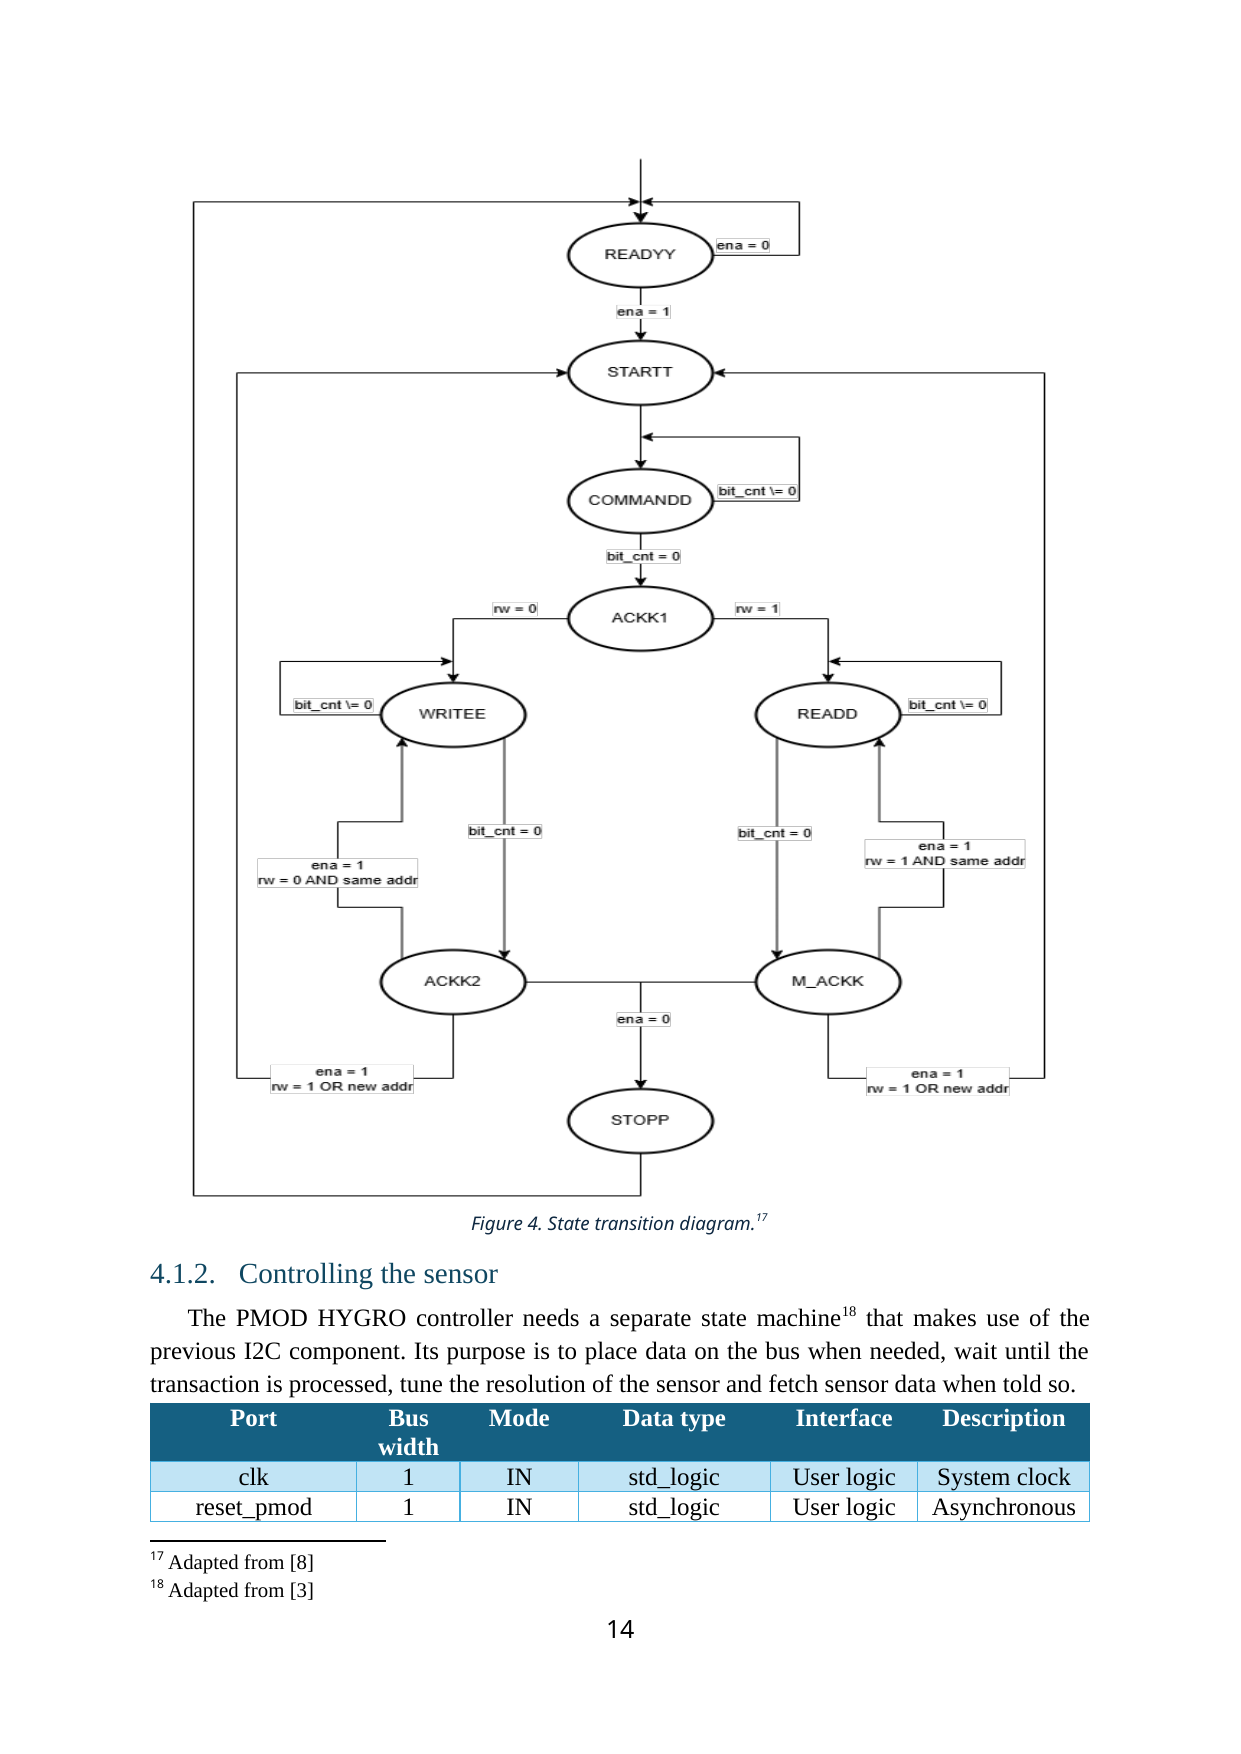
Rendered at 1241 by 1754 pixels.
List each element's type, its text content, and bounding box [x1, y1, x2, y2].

table_header Bus width [357, 1404, 459, 1461]
table_cell std_logic [579, 1462, 770, 1491]
table_cell IN [461, 1462, 578, 1491]
table_cell 1 [357, 1462, 459, 1491]
table_header Description [918, 1404, 1089, 1461]
table_header Interface [771, 1404, 917, 1461]
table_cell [918, 1492, 1089, 1521]
table_cell User logic [771, 1492, 917, 1521]
picture [183, 150, 1057, 1205]
table_cell IN [461, 1492, 578, 1521]
table_cell std_logic [579, 1492, 770, 1521]
table_cell User logic [771, 1462, 917, 1491]
table_cell 1 [357, 1492, 459, 1521]
table_header Port [151, 1404, 356, 1461]
text The PMOD HYGRO controller needs a separate state machine that makes use of the previous I2C component. Its purpose is to place data on the bus when needed, wait until the transaction is processed, tune the resolution of the sensor and fetch sensor data when told so. [150, 1303, 1090, 1398]
table_header Data type [579, 1404, 770, 1461]
table_header Mode [461, 1404, 578, 1461]
table_cell clk [151, 1462, 356, 1491]
table_cell reset_pmod [151, 1492, 356, 1521]
table_cell System clock [918, 1462, 1089, 1491]
subtitle Controlling the sensor [150, 1256, 1090, 1290]
